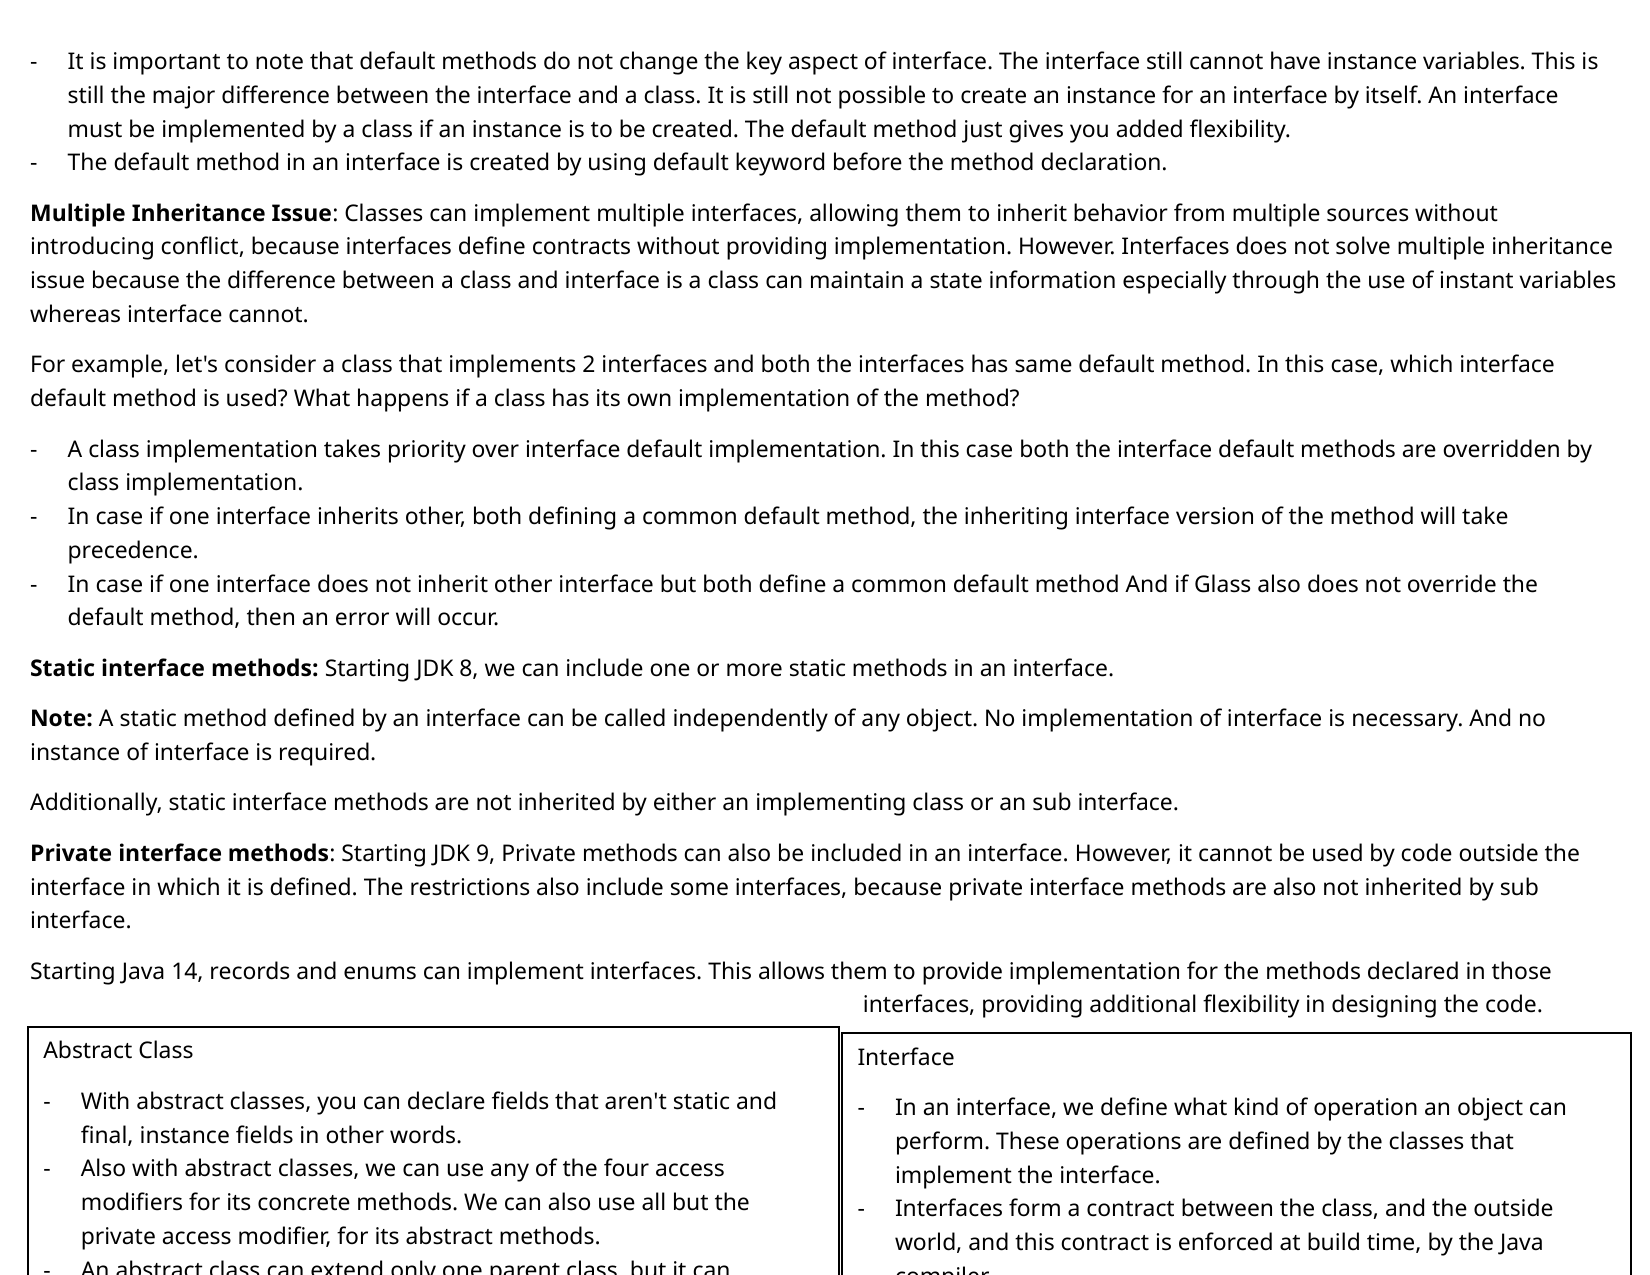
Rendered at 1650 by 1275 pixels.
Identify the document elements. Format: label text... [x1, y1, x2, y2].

text Static interface methods: Starting JDK 8, we can include one or more static methods in an interface. [30, 652, 1620, 683]
text Multiple Inheritance Issue: Classes can implement multiple interfaces, allowing them to inherit behavior from multiple sources without introducing conflict, because interfaces define contracts without providing implementation. However. Interfaces does not solve multiple inheritance issue because the difference between a class and interface is a class can maintain a state information especially through the use of instant variables whereas interface cannot. [30, 197, 1620, 329]
list In case if one interface inherits other, both defining a common default method, the inheriting interface version of the method will take precedence. [30, 500, 1620, 565]
text For example, let's consider a class that implements 2 interfaces and both the interfaces has same default method. In this case, which interface default method is used? What happens if a class has its own implementation of the method? [30, 348, 1620, 413]
text Note: A static method defined by an interface can be called independently of any object. No implementation of interface is necessary. And no instance of interface is required. [30, 702, 1620, 767]
list A class implementation takes priority over interface default implementation. In this case both the interface default methods are overridden by class implementation. [30, 432, 1620, 497]
list The default method in an interface is created by using default keyword before the method declaration. [30, 146, 1620, 177]
list Starting Java 14, records and enums can implement interfaces. This allows them to provide implementation for the methods declared in those interfaces, providing additional flexibility in designing the code. [30, 954, 1620, 1019]
list In case if one interface does not inherit other interface but both define a common default method And if Glass also does not override the default method, then an error will occur. [30, 567, 1620, 632]
text Private interface methods: Starting JDK 9, Private methods can also be included in an interface. However, it cannot be used by code outside the interface in which it is defined. The restrictions also include some interfaces, because private interface methods are also not inherited by sub interface. [30, 837, 1620, 935]
list It is important to note that default methods do not change the key aspect of interface. The interface still cannot have instance variables. This is still the major difference between the interface and a class. It is still not possible to create an instance for an interface by itself. An interface must be implemented by a class if an instance is to be created. The default method just gives you added flexibility. [30, 45, 1620, 144]
text Additionally, static interface methods are not inherited by either an implementing class or an sub interface. [30, 786, 1620, 817]
